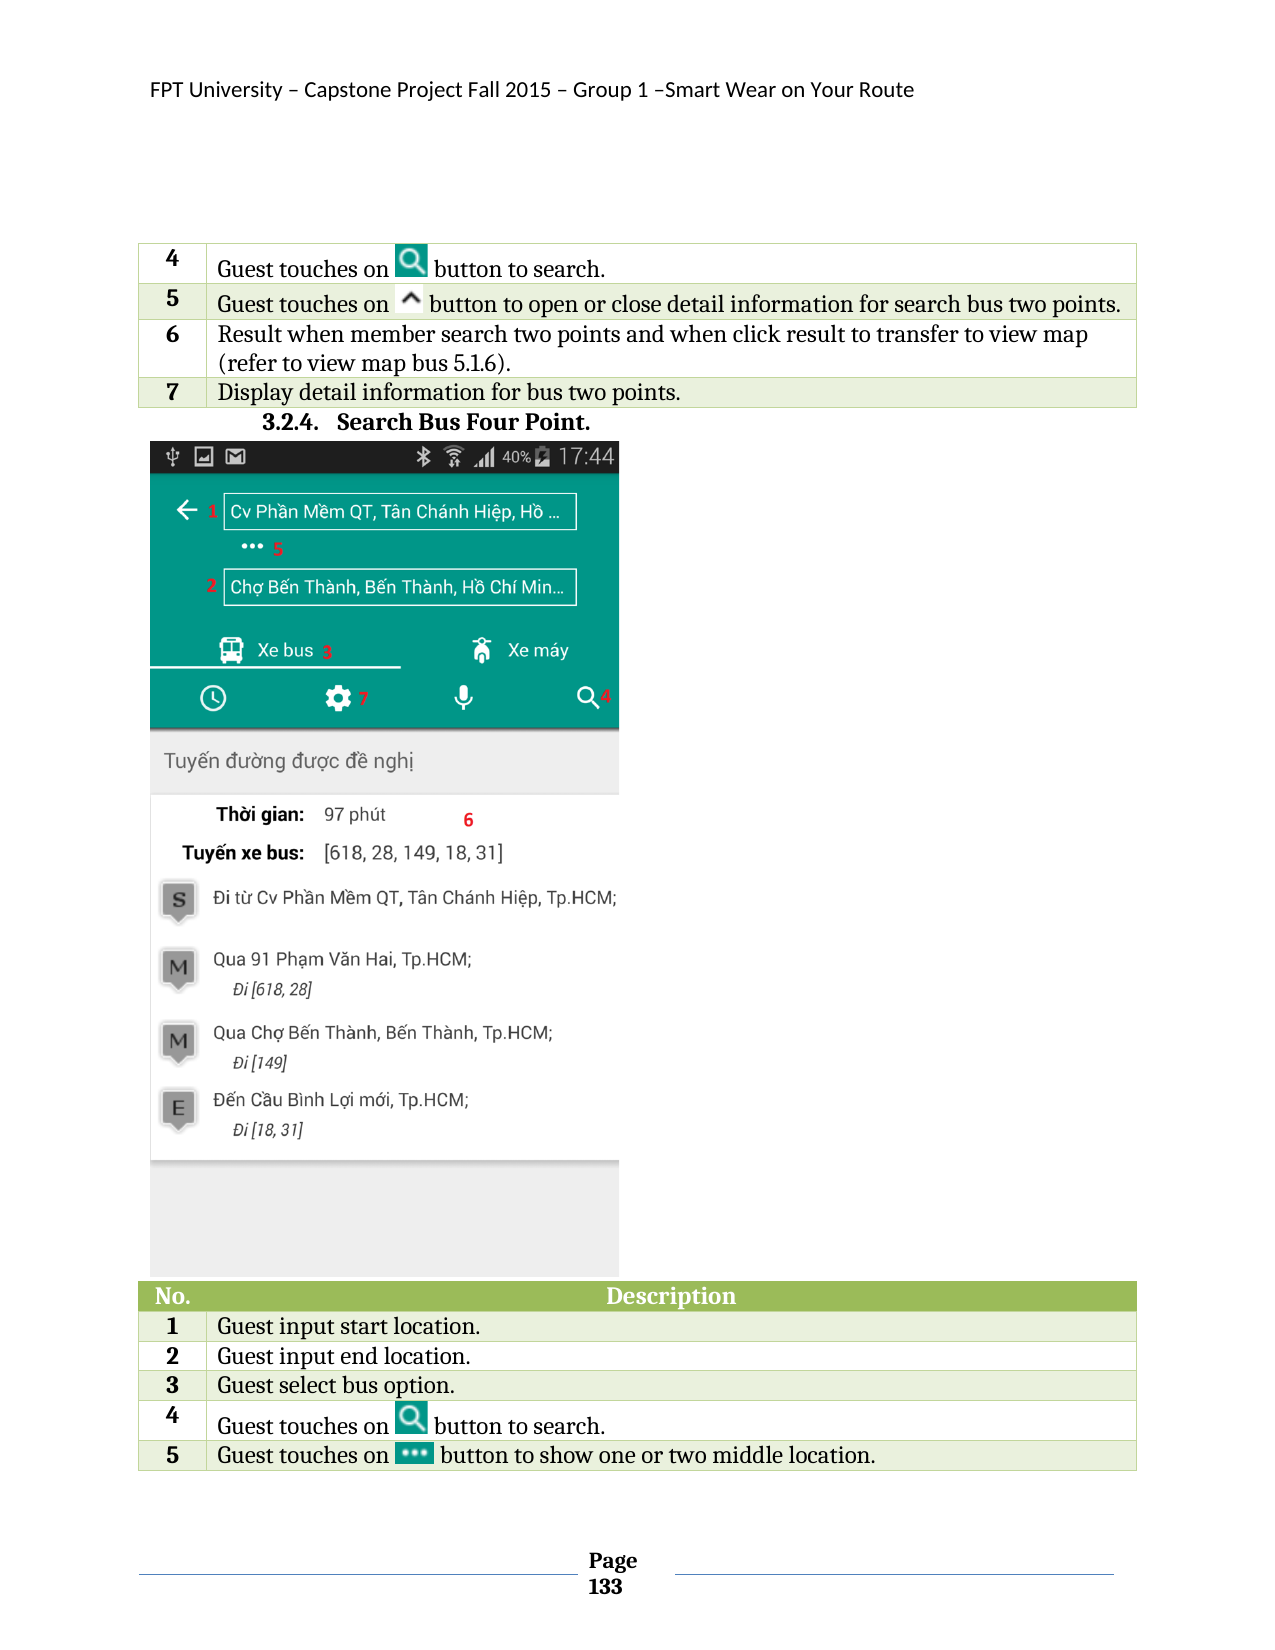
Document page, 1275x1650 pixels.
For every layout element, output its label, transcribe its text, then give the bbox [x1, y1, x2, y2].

table_header No. [139, 1282, 206, 1311]
table_cell Guest touches on button to search. [207, 1401, 1136, 1440]
table_cell 4 [139, 244, 206, 283]
table_cell Guest input end location. [207, 1342, 1136, 1370]
table_cell 5 [139, 1441, 206, 1470]
table_cell Guest touches on button to open or close detail information for search bus two points. [207, 284, 1136, 319]
table_cell Guest touches on button to search. [207, 244, 1136, 283]
table_cell Result when member search two points and when click result to transfer to view map (refer to view map bus 5.1.6). [207, 320, 1136, 377]
subtitle Search Bus Four Point. [262, 408, 1125, 437]
table_cell Guest touches on button to show one or two middle location. [207, 1441, 1136, 1470]
table_cell Display detail information for bus two points. [207, 378, 1136, 407]
table_cell 3 [139, 1371, 206, 1400]
table_cell 5 [139, 284, 206, 319]
table_cell 1 [139, 1312, 206, 1341]
table_cell 7 [139, 378, 206, 407]
table_cell Guest input start location. [207, 1312, 1136, 1341]
table_header Description [207, 1282, 1136, 1311]
table_cell 4 [139, 1401, 206, 1440]
table_cell 2 [139, 1342, 206, 1370]
table_cell Guest select bus option. [207, 1371, 1136, 1400]
table_cell 6 [139, 320, 206, 377]
picture [150, 441, 620, 1277]
